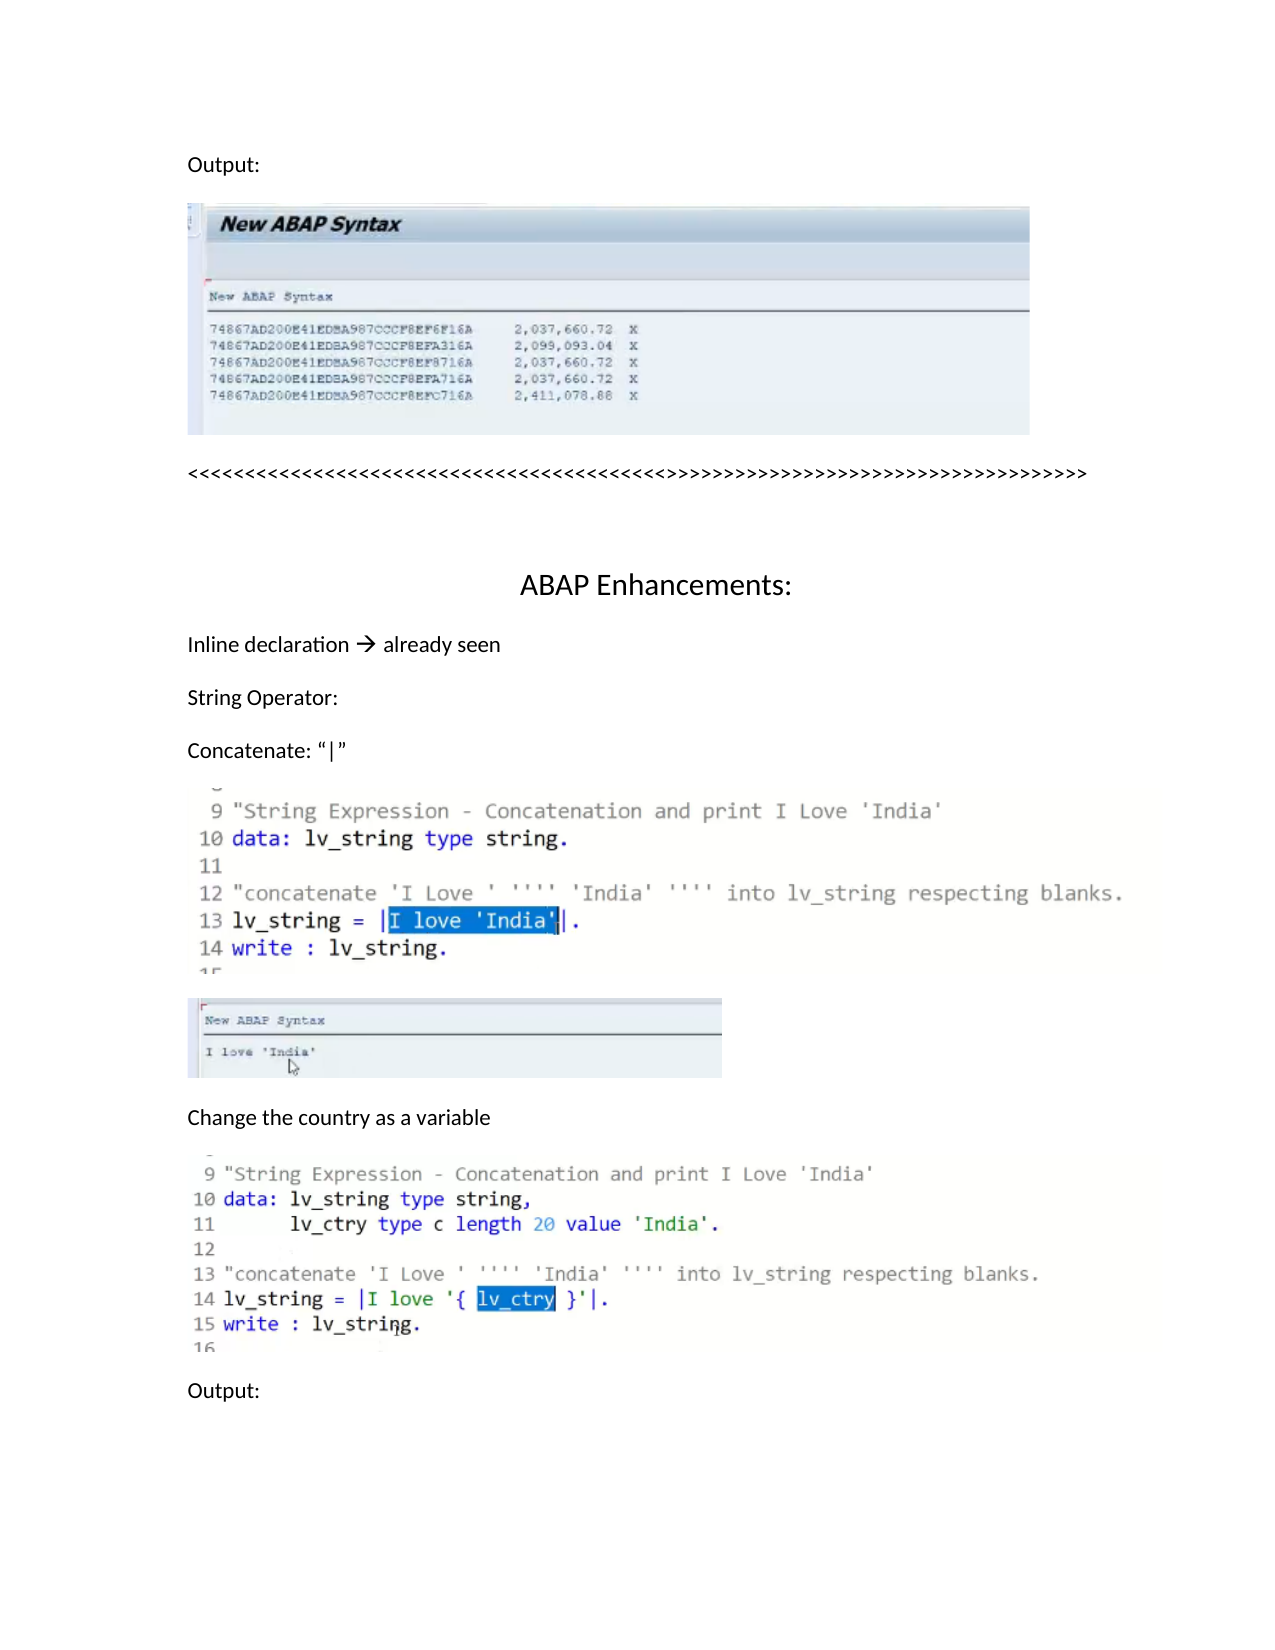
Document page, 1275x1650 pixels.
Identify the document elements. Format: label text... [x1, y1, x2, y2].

text <<<<<<<<<<<<<<<<<<<<<<<<<<<<<<<<<<<<<<<<<<>>>>>>>>>>>>>>>>>>>>>>>>>>>>>>>>>>>>> [187, 459, 1125, 487]
text ABAP Enhancements: [187, 565, 1125, 603]
picture [187, 1155, 1163, 1352]
text String Operator: [187, 683, 1125, 711]
text Concatenate: “|” [187, 736, 1125, 764]
text Inline declaration already seen [187, 630, 1125, 658]
text Output: [187, 1377, 1125, 1404]
picture [187, 203, 1030, 435]
picture [187, 788, 1163, 974]
text Output: [187, 150, 1125, 178]
text Change the country as a variable [187, 1103, 1125, 1131]
picture [187, 998, 722, 1078]
